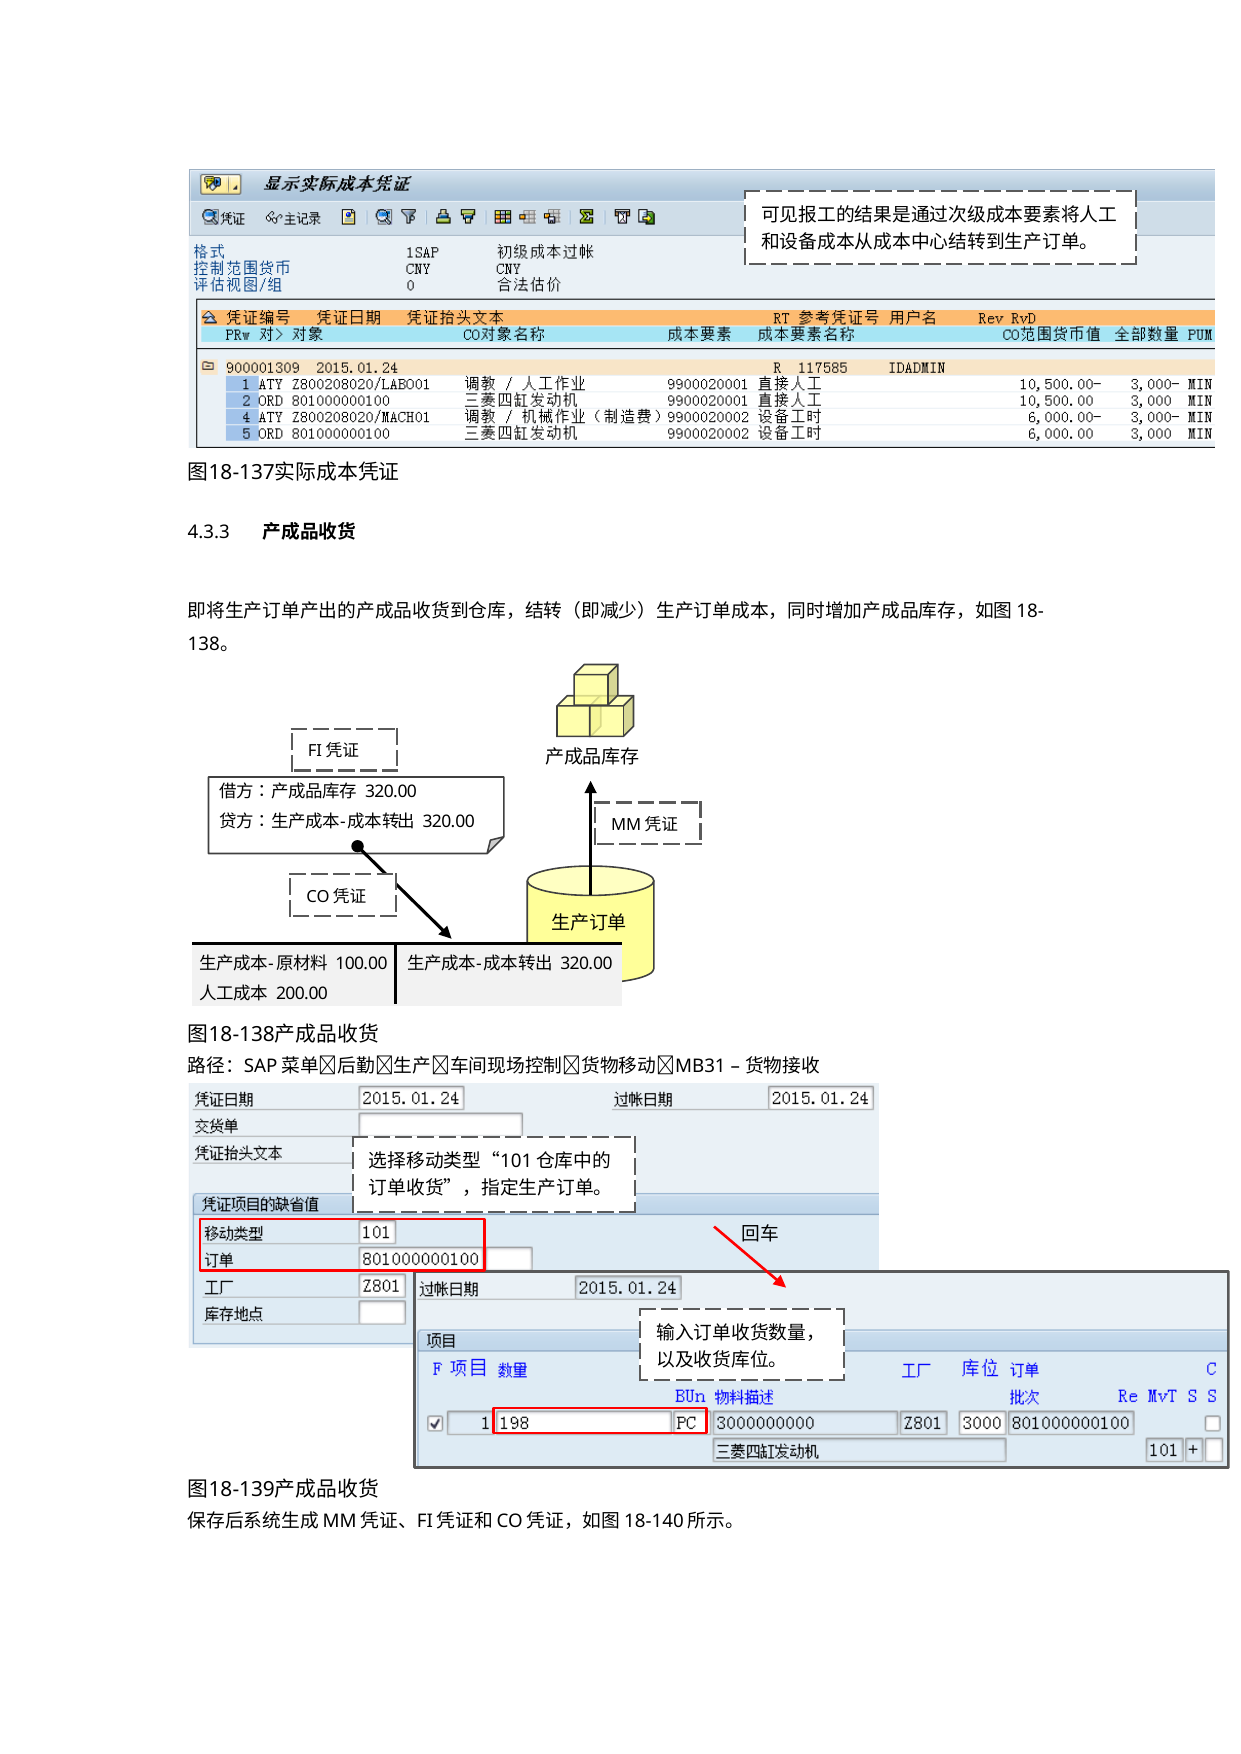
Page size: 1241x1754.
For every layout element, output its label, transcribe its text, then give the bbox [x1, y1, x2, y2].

text 路径：SAP菜单后勤生产车间现场控制货物移动MB31 – 货物接收 [187, 1048, 1053, 1081]
subtitle 产成品收货 [187, 514, 1053, 547]
